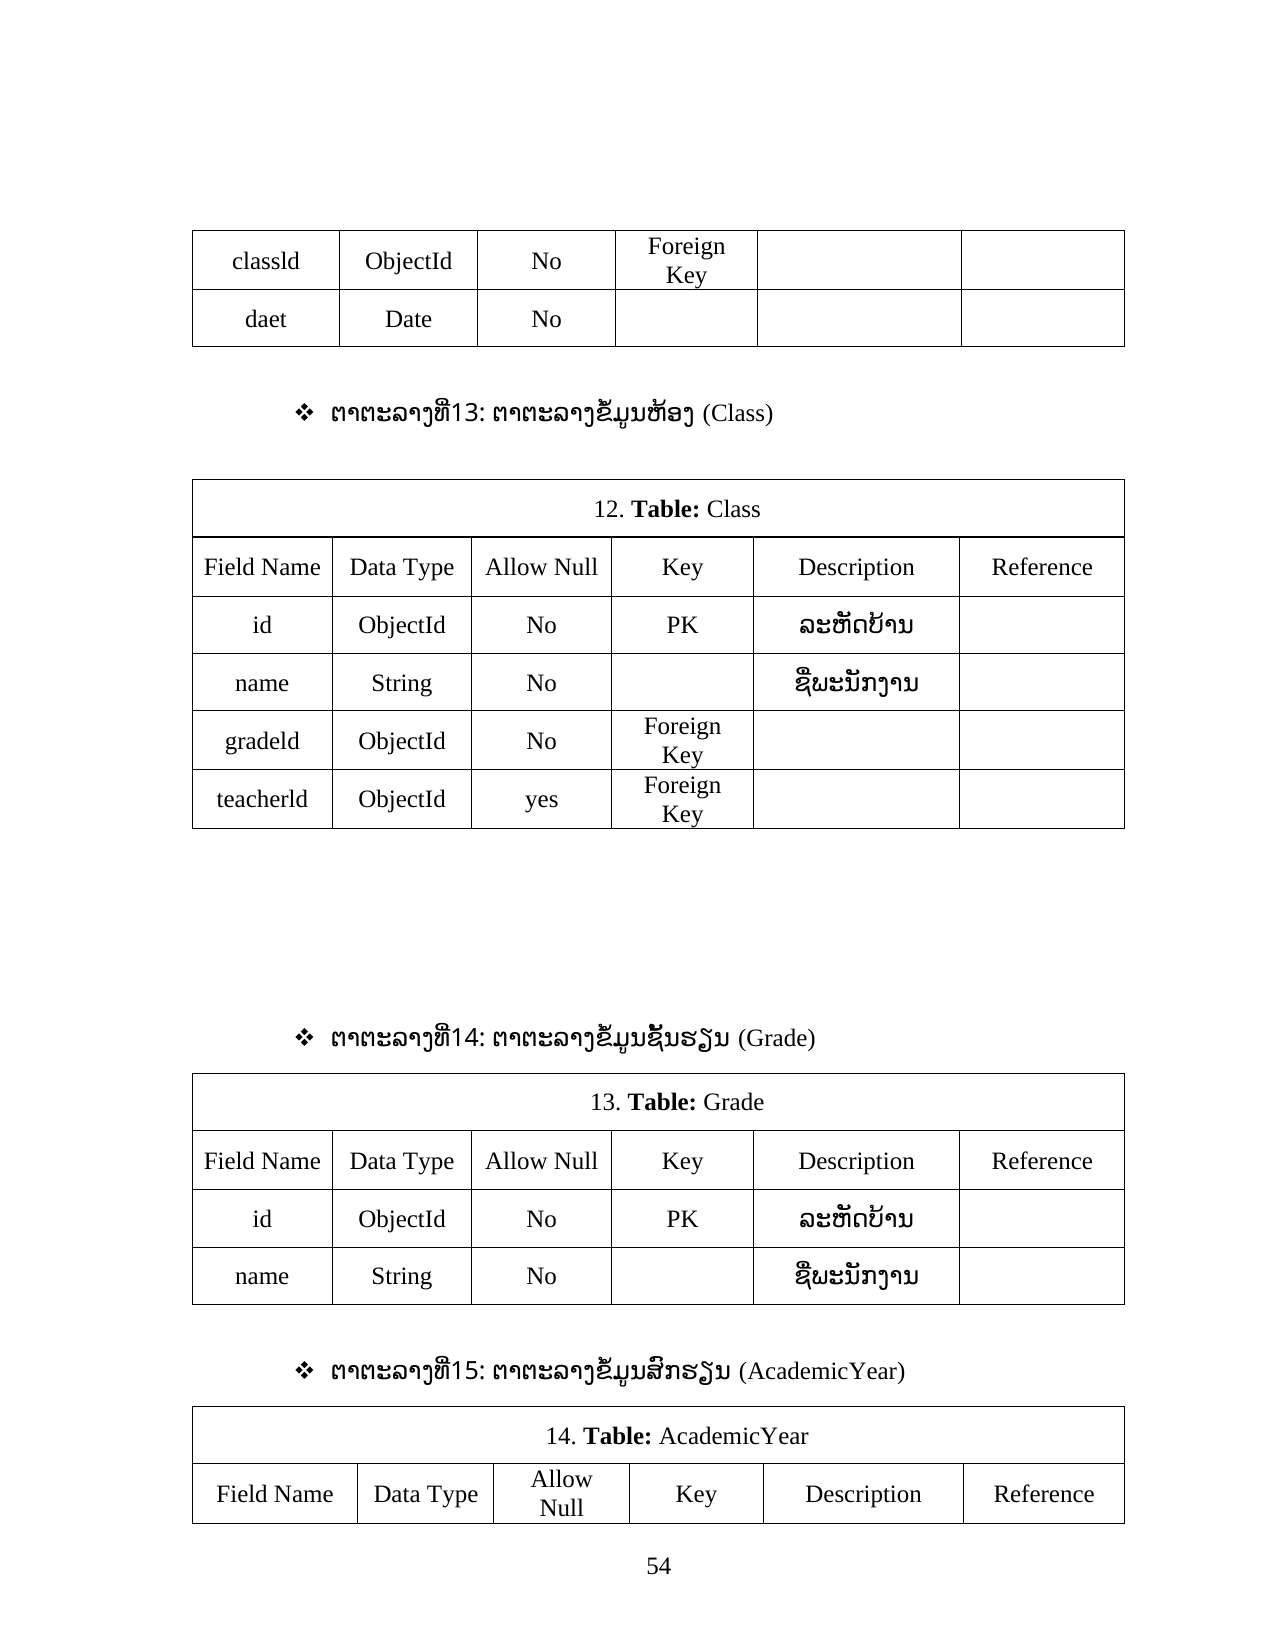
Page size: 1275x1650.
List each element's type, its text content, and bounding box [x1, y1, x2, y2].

table_cell [758, 290, 961, 346]
table_cell [960, 597, 1124, 653]
table_cell No [478, 231, 615, 289]
table_cell daet [193, 290, 339, 346]
table_cell [960, 1190, 1124, 1247]
table_cell teacherld [193, 770, 332, 827]
table_cell No [472, 654, 611, 710]
table_cell Data Type [358, 1464, 493, 1522]
table_cell [960, 654, 1124, 710]
table_cell Foreign Key [612, 770, 753, 827]
table_cell ObjectId [333, 1190, 471, 1247]
table_cell [962, 231, 1124, 289]
table_cell id [193, 1190, 332, 1247]
table_cell Reference [960, 538, 1124, 596]
table_cell ລະຫັດບ້ານ [754, 1190, 959, 1247]
list ຕາຕະລາງທີ່15: ຕາຕະລາງຂໍ້ມູນສົກຮຽນ (AcademicYear) [293, 1353, 1125, 1387]
table_cell [960, 770, 1124, 827]
table_header Table: AcademicYear [193, 1407, 1124, 1463]
table_cell No [472, 597, 611, 653]
table_header Table: Class [193, 480, 1124, 536]
table_cell Foreign Key [612, 711, 753, 769]
table_header Table: Grade [193, 1074, 1124, 1130]
table_cell [758, 231, 961, 289]
table_cell id [193, 597, 332, 653]
table_cell ObjectId [340, 231, 477, 289]
table_cell Reference [960, 1131, 1124, 1189]
table_cell ຊື່ພະນັກງານ [754, 654, 959, 710]
table_cell Description [754, 1131, 959, 1189]
table_cell String [333, 1248, 471, 1304]
table_cell No [472, 1190, 611, 1247]
table_cell Description [764, 1464, 963, 1522]
table_cell Key [612, 1131, 753, 1189]
table_cell Field Name [193, 538, 332, 596]
table_cell ຊື່ພະນັກງານ [754, 1248, 959, 1304]
table_cell ລະຫັດບ້ານ [754, 597, 959, 653]
table_cell [962, 290, 1124, 346]
table_cell String [333, 654, 471, 710]
table_cell [960, 711, 1124, 769]
table_cell classld [193, 231, 339, 289]
table_cell Foreign Key [616, 231, 757, 289]
table_cell [616, 290, 757, 346]
table_cell Reference [964, 1464, 1124, 1522]
table_cell Allow Null [494, 1464, 629, 1522]
table_cell Description [754, 538, 959, 596]
table_cell No [478, 290, 615, 346]
table_cell Field Name [193, 1464, 357, 1522]
table_cell ObjectId [333, 597, 471, 653]
table_cell [960, 1248, 1124, 1304]
table_cell No [472, 711, 611, 769]
table_cell [612, 1248, 753, 1304]
table_cell Allow Null [472, 538, 611, 596]
table_cell Data Type [333, 538, 471, 596]
table_cell Key [612, 538, 753, 596]
table_cell ObjectId [333, 711, 471, 769]
table_cell No [472, 1248, 611, 1304]
table_cell PK [612, 597, 753, 653]
table_cell PK [612, 1190, 753, 1247]
table_cell [754, 711, 959, 769]
table_cell Data Type [333, 1131, 471, 1189]
table_cell [754, 770, 959, 827]
table_cell Allow Null [472, 1131, 611, 1189]
table_cell Field Name [193, 1131, 332, 1189]
table_cell Key [630, 1464, 763, 1522]
list ຕາຕະລາງທີ່13: ຕາຕະລາງຂໍ້ມູນຫ້ອງ (Class) [293, 395, 1125, 429]
table_cell ObjectId [333, 770, 471, 827]
table_cell gradeld [193, 711, 332, 769]
table_cell yes [472, 770, 611, 827]
list ຕາຕະລາງທີ່14: ຕາຕະລາງຂໍ້ມູນຊັ້ນຮຽນ (Grade) [293, 1019, 1125, 1053]
table_cell Date [340, 290, 477, 346]
table_cell name [193, 654, 332, 710]
table_cell [612, 654, 753, 710]
table_cell name [193, 1248, 332, 1304]
